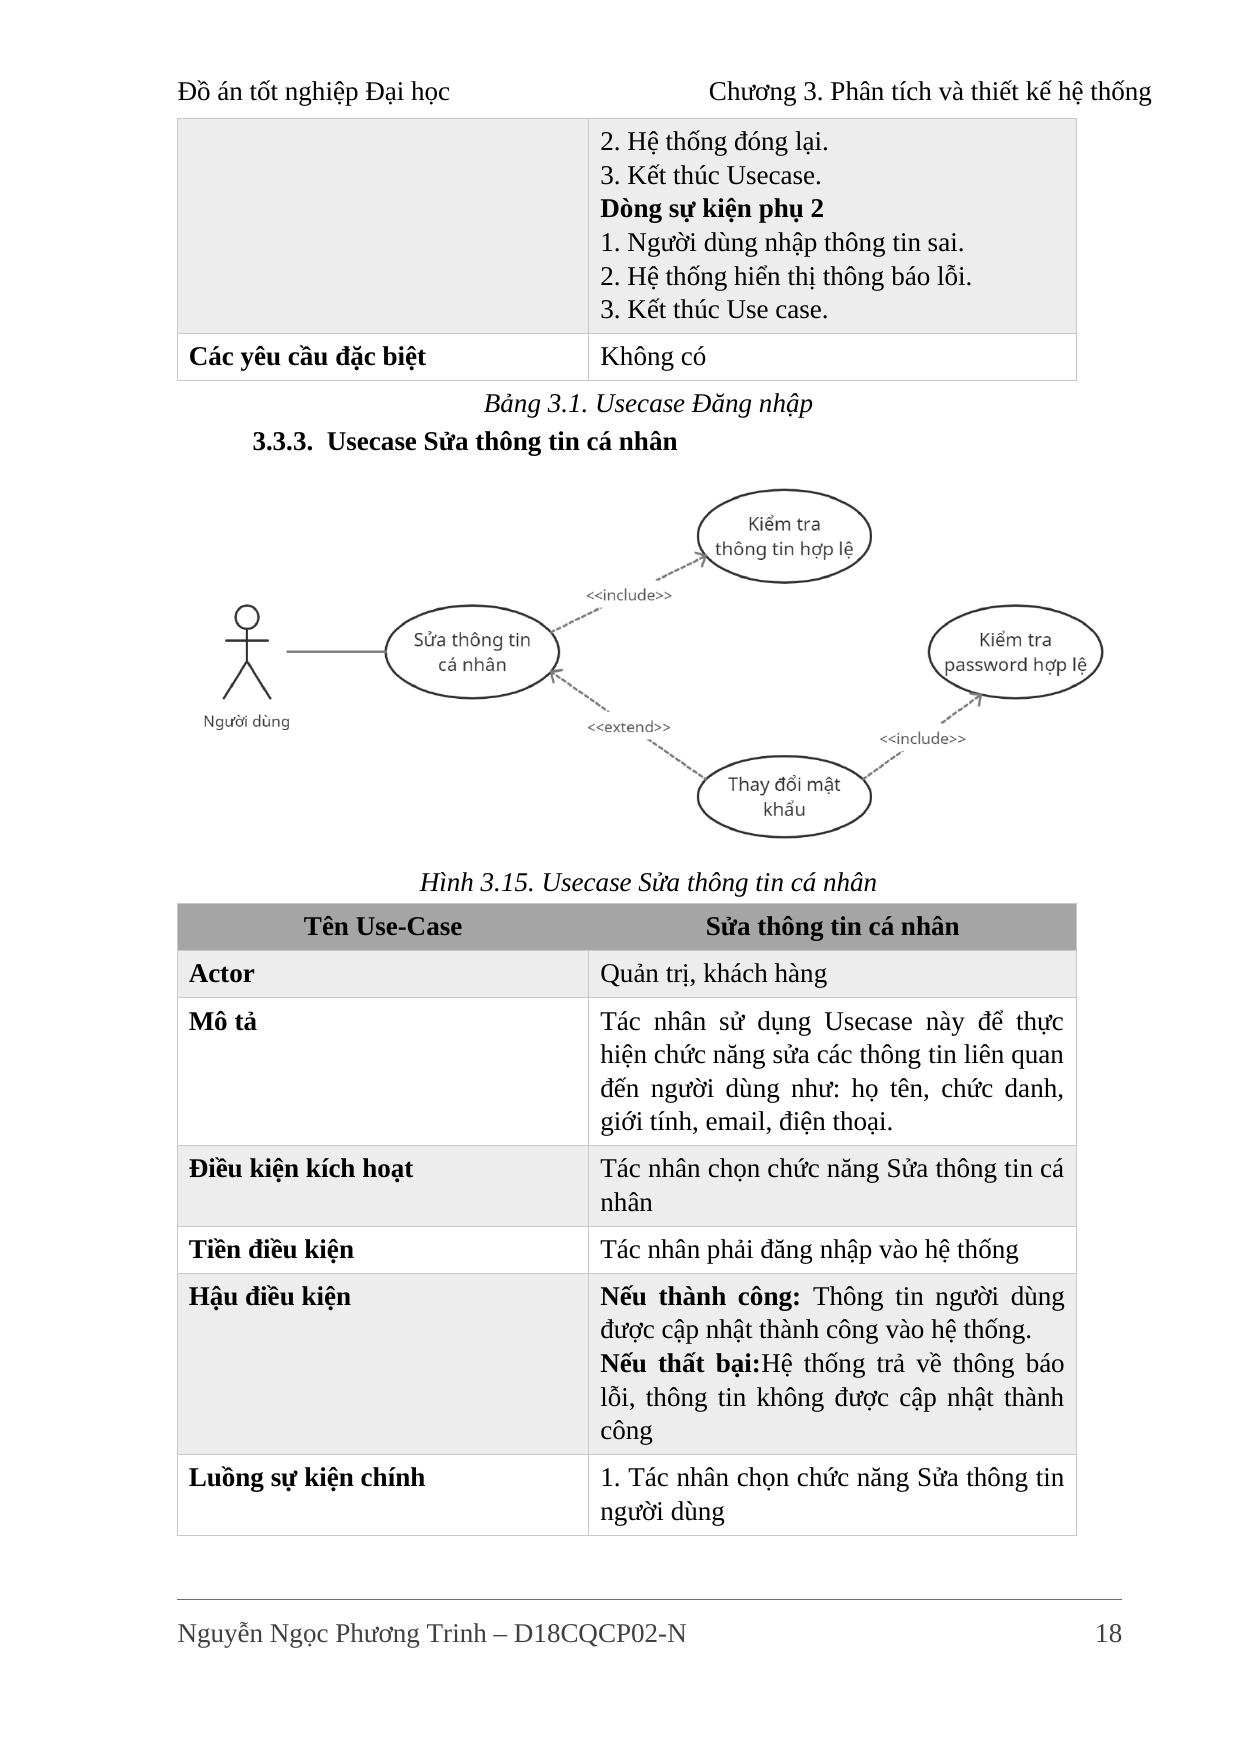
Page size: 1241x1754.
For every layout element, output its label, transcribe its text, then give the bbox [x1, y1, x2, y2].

table_cell Hậu điều kiện [178, 1274, 588, 1454]
table_cell Luồng sự kiện chính [178, 1455, 588, 1534]
table_cell Điều kiện kích hoạt [178, 1146, 588, 1226]
table_header Sửa thông tin cá nhân [589, 904, 1076, 950]
table_cell Tác nhân chọn chức năng Sửa thông tin cá nhân [589, 1146, 1076, 1226]
table_cell Tiền điều kiện [178, 1227, 588, 1273]
table_cell Mô tả [178, 998, 588, 1145]
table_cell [589, 1455, 1076, 1534]
table_cell Actor [178, 951, 588, 997]
subtitle Usecase Sửa thông tin cá nhân [252, 425, 1122, 456]
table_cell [589, 119, 1076, 333]
table_cell Luồng sự kiện phụ [178, 119, 588, 333]
table_cell Nếu thành công: Thông tin người dùng được cập nhật thành công vào hệ thống. Nếu thất bại:Hệ thống trả về thông báo lỗi, thông tin không được cập nhật thành công [589, 1274, 1076, 1454]
picture [177, 462, 1125, 860]
table_cell Các yêu cầu đặc biệt [178, 334, 588, 380]
table_cell Tác nhân phải đăng nhập vào hệ thống [589, 1227, 1076, 1273]
table_header Tên Use-Case [178, 904, 589, 950]
table_cell Tác nhân sử dụng Usecase này để thực hiện chức năng sửa các thông tin liên quan đến người dùng như: họ tên, chức danh, giới tính, email, điện thoại. [589, 998, 1076, 1145]
table_cell Không có [589, 334, 1076, 380]
table_cell Quản trị, khách hàng [589, 951, 1076, 997]
